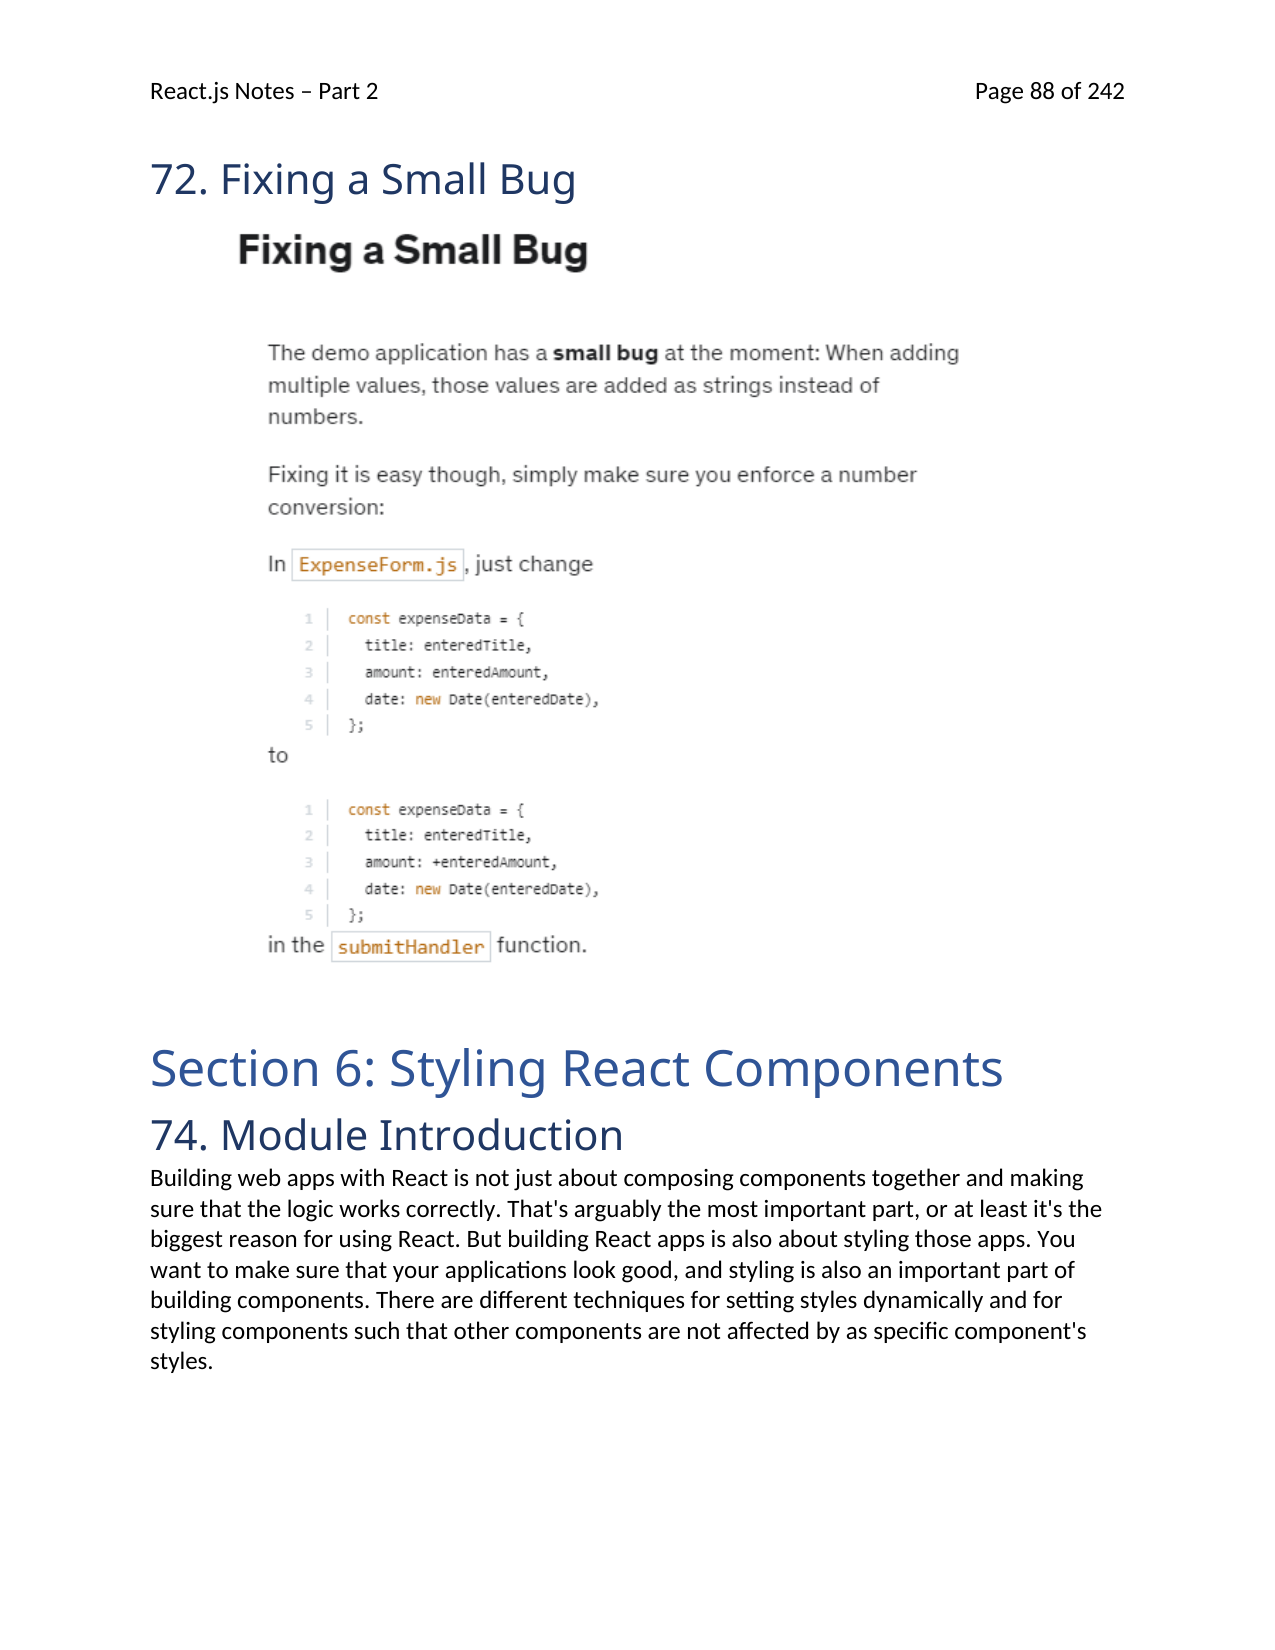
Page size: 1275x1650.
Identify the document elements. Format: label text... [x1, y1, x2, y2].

subtitle 72. Fixing a Small Bug [150, 150, 1125, 206]
text Building web apps with React is not just about composing components together and making sure that the logic works correctly. That's arguably the most important part, or at least it's the biggest reason for using React. But building React apps is also about styling those apps. You want to make sure that your applications look good, and styling is also an important part of building components. There are different techniques for setting styles dynamically and for styling components such that other components are not affected by as specific component's styles. [150, 1162, 1125, 1376]
subtitle 74. Module Introduction [150, 1105, 1125, 1162]
picture [150, 206, 1125, 1029]
subtitle Section 6: Styling React Components [150, 1033, 1125, 1101]
